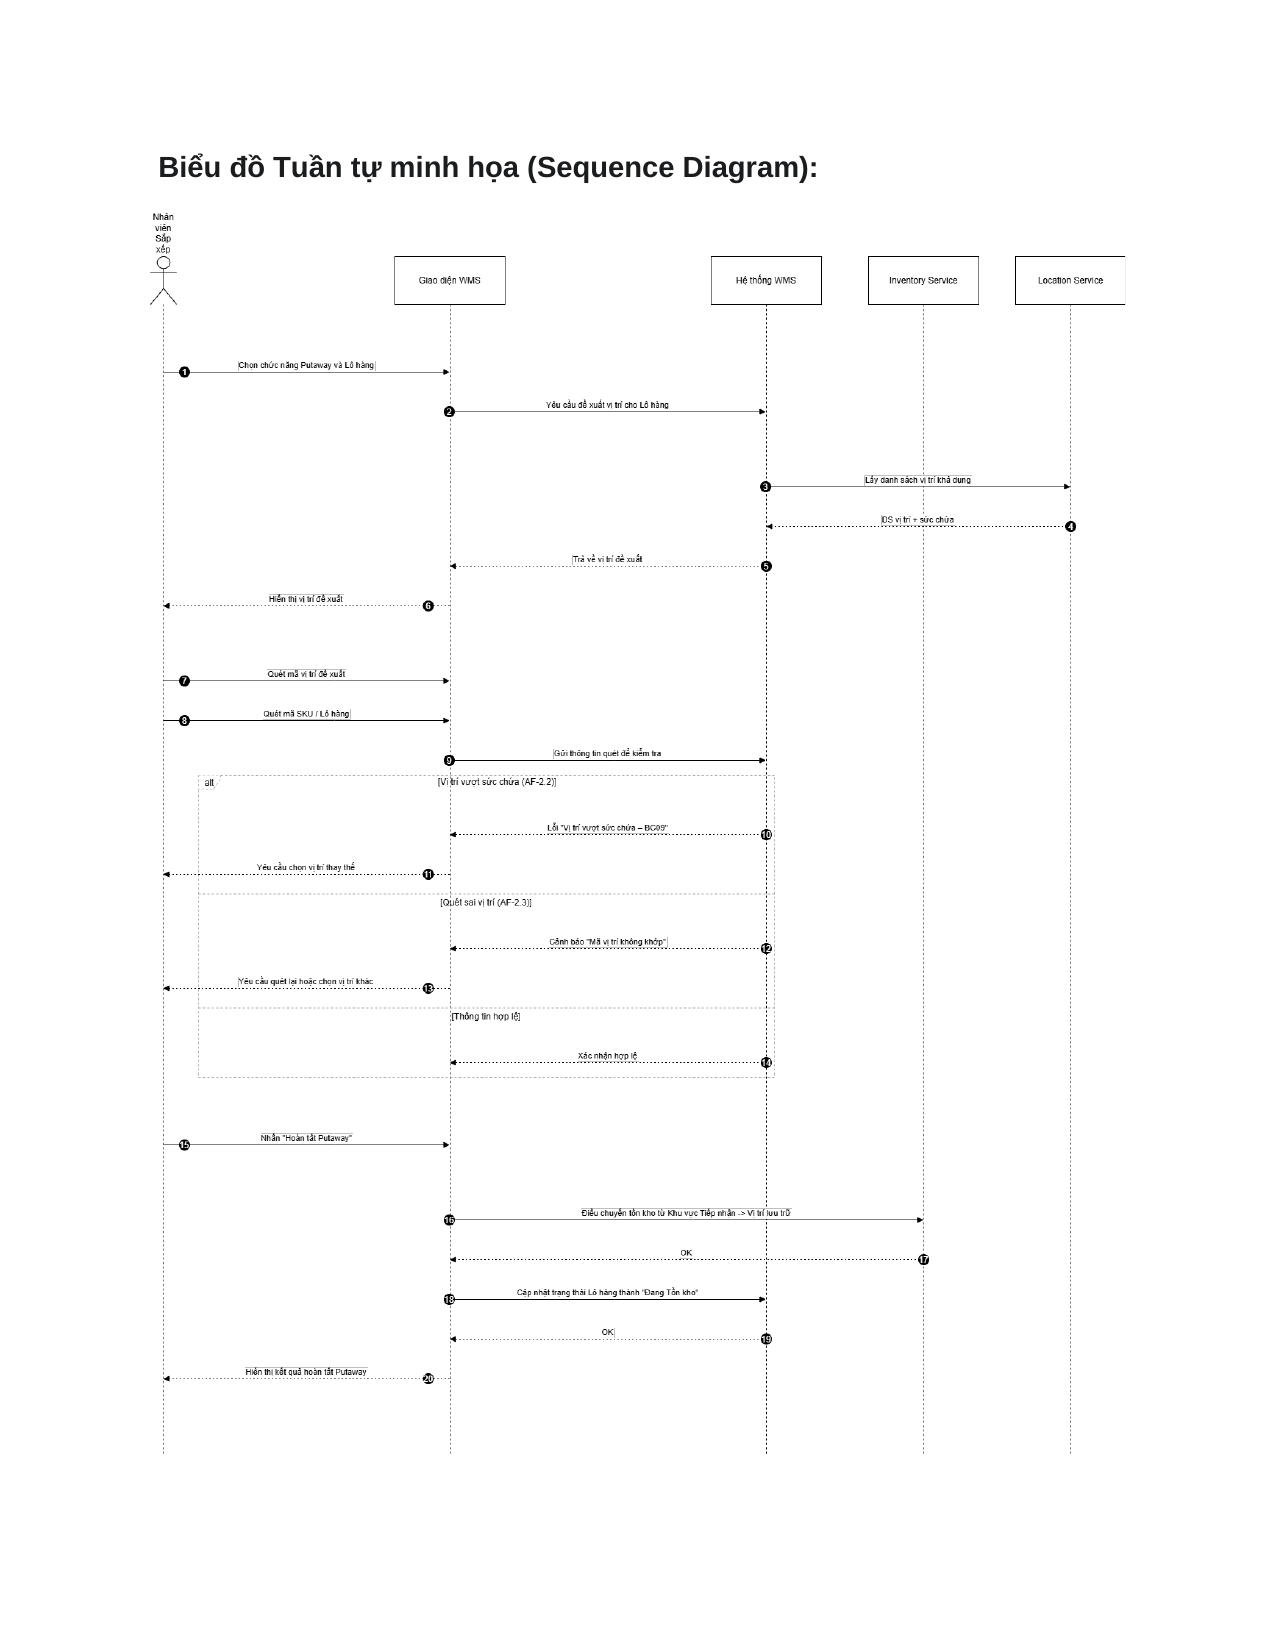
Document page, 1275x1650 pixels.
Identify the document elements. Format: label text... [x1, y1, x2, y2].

picture [150, 211, 1125, 1456]
subtitle Biểu đồ Tuần tự minh họa (Sequence Diagram): [150, 150, 1125, 183]
